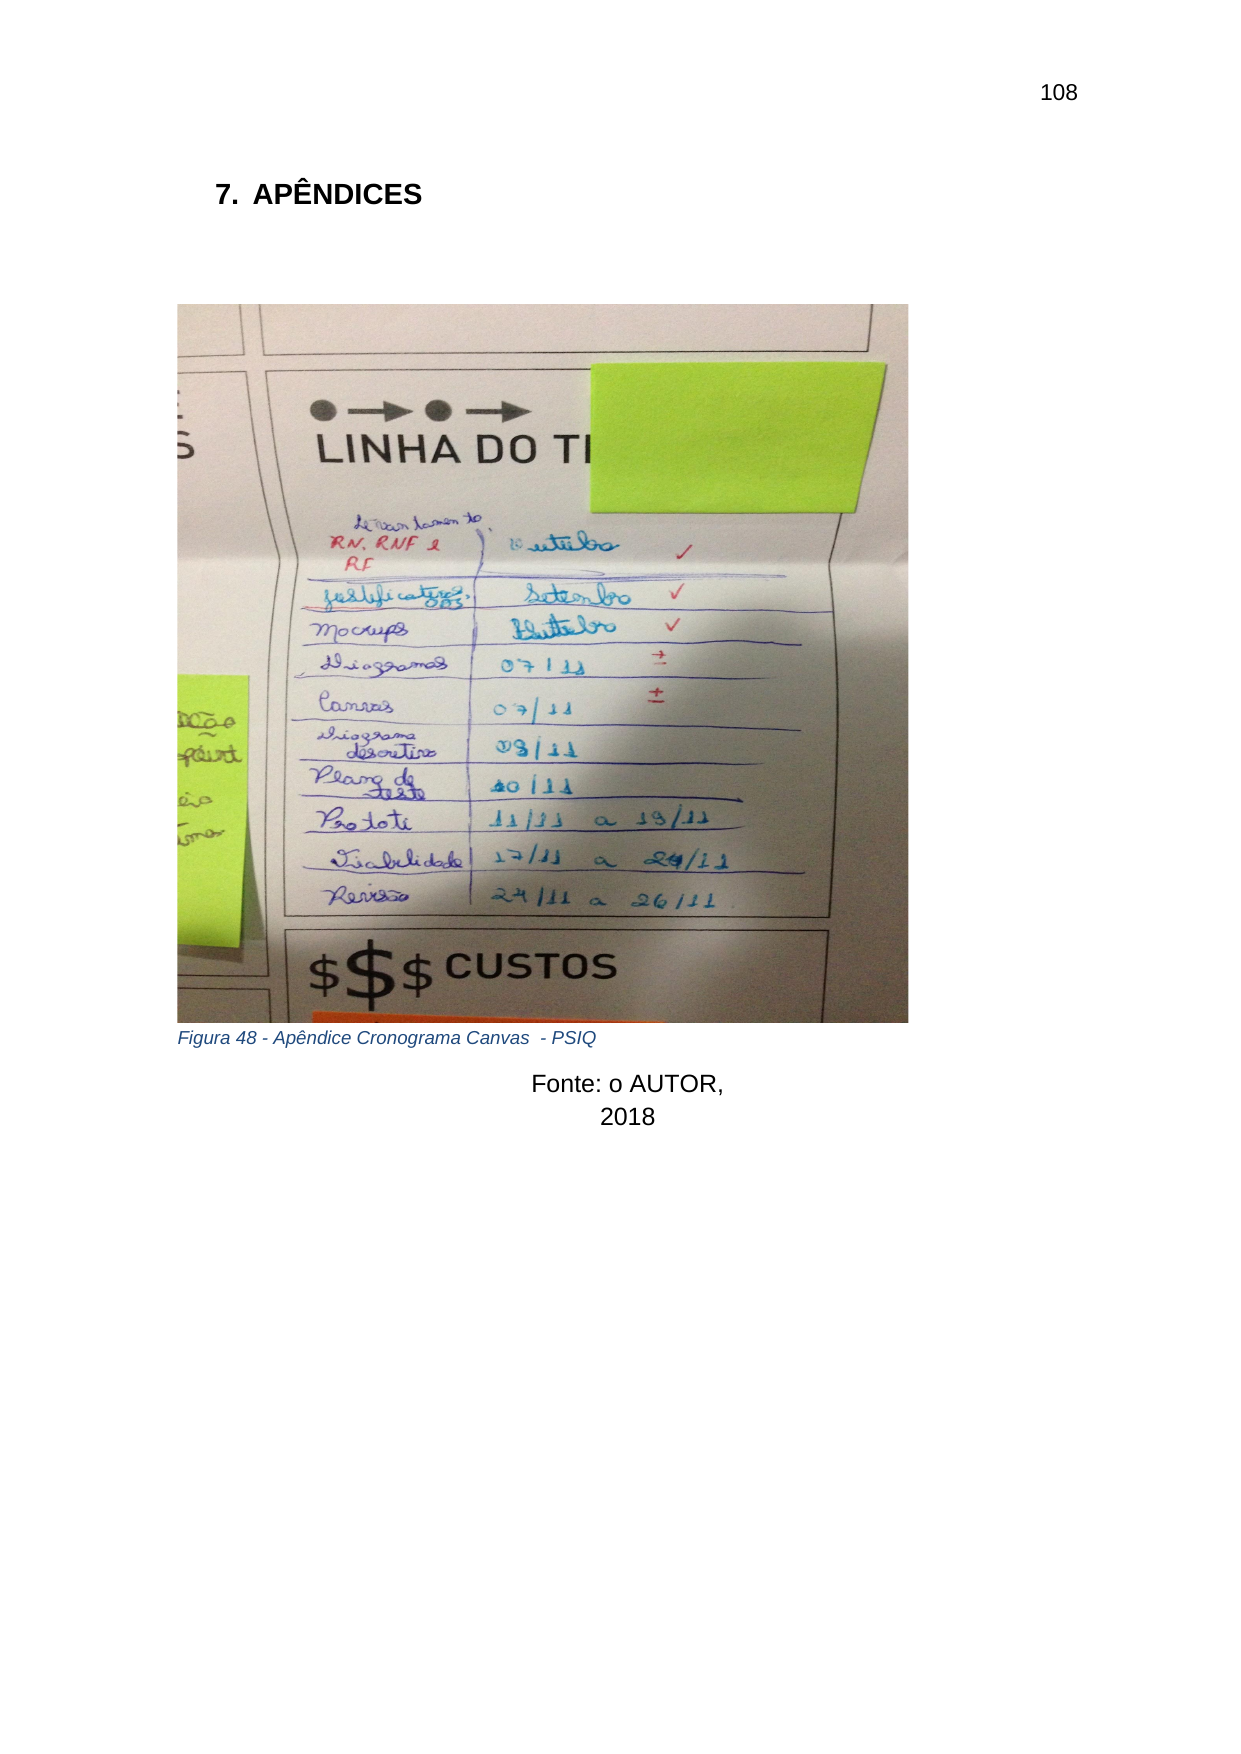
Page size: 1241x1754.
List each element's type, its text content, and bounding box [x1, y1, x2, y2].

picture [177, 304, 909, 1023]
text 2018 [177, 1102, 1078, 1131]
list APÊNDICES [215, 177, 1078, 211]
text Fonte: o AUTOR, [177, 1069, 1078, 1098]
